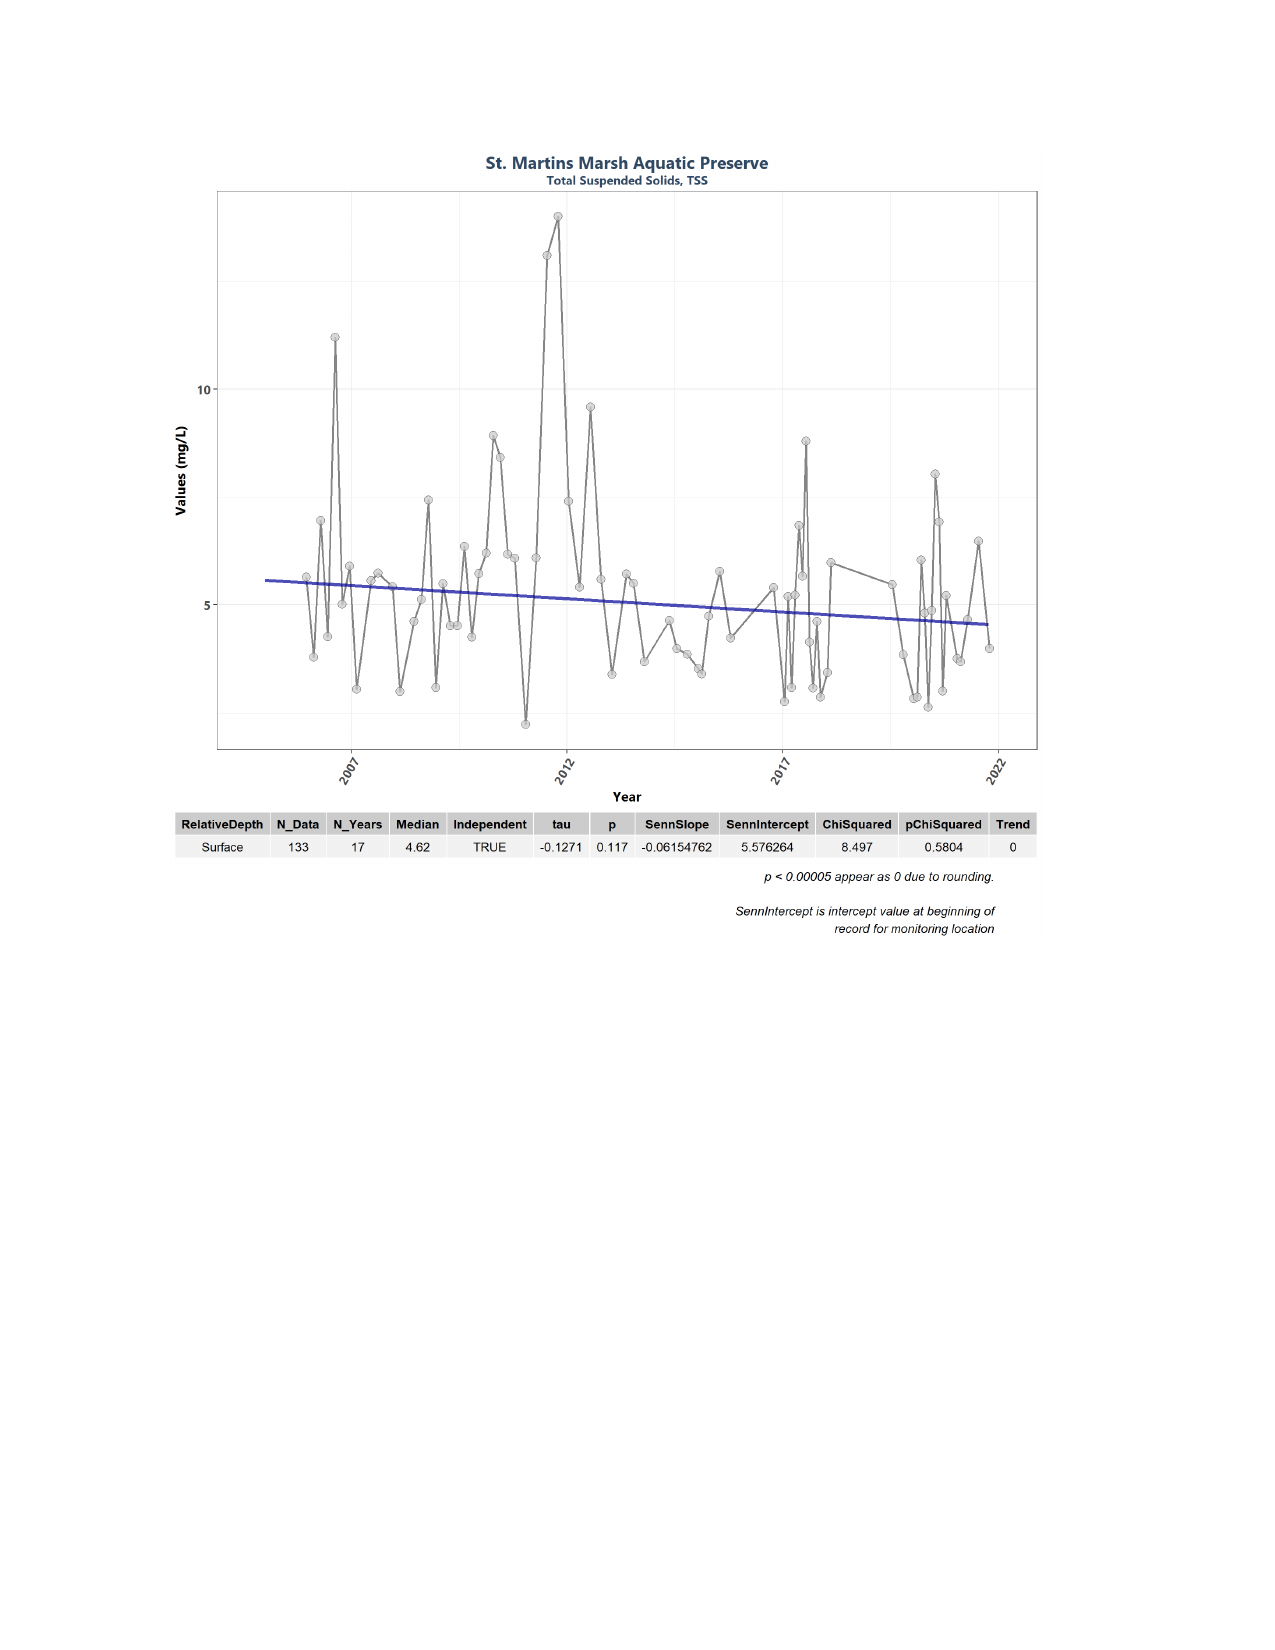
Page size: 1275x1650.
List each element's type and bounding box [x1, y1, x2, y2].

picture [168, 150, 1044, 938]
